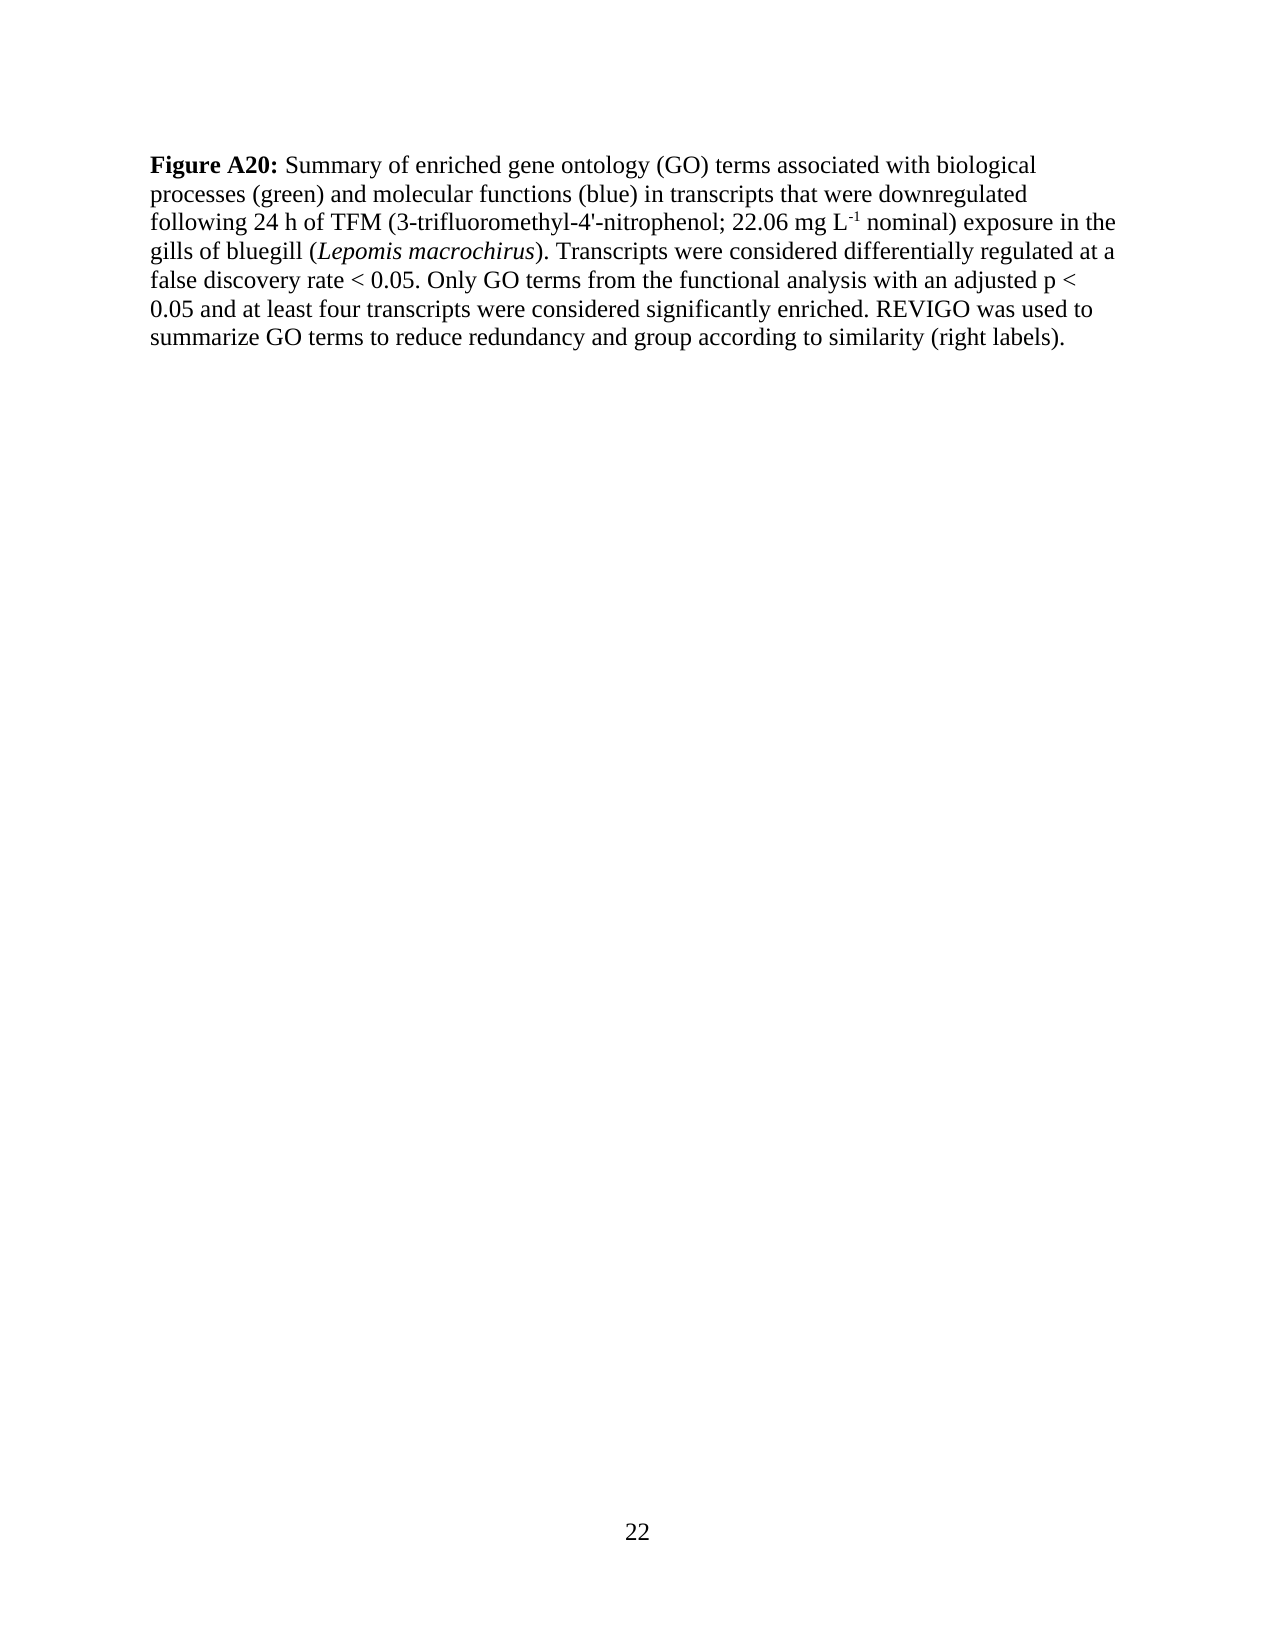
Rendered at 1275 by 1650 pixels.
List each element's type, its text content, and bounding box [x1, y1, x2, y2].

text Figure A20: Summary of enriched gene ontology (GO) terms associated with biological processes (green) and molecular functions (blue) in transcripts that were downregulated following 24 h of TFM (3-trifluoromethyl-4'-nitrophenol; 22.06 mg L-1 nominal) exposure in the gills of bluegill (Lepomis macrochirus). Transcripts were considered differentially regulated at a false discovery rate < 0.05. Only GO terms from the functional analysis with an adjusted p < 0.05 and at least four transcripts were considered significantly enriched. REVIGO was used to summarize GO terms to reduce redundancy and group according to similarity (right labels). [150, 150, 1125, 351]
